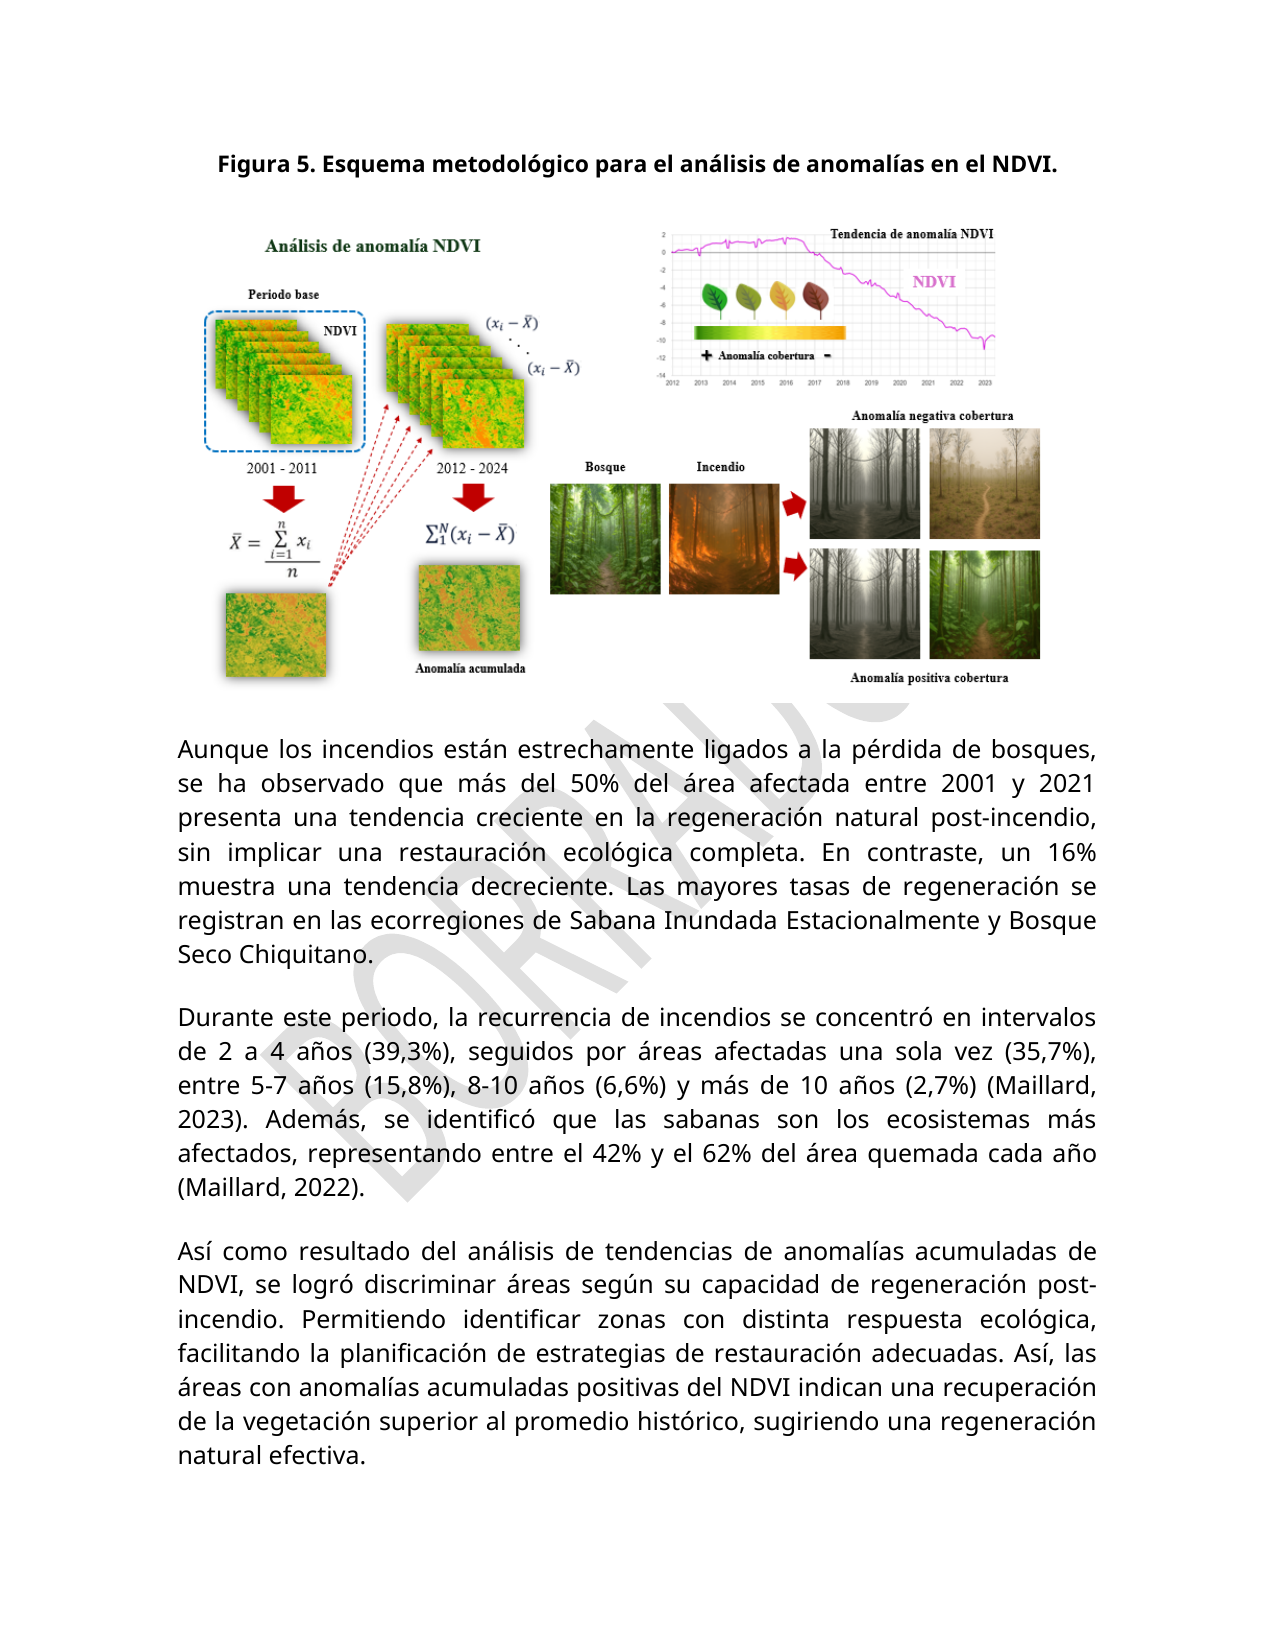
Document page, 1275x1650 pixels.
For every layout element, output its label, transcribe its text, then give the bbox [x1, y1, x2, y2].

text Aunque los incendios están estrechamente ligados a la pérdida de bosques, se ha observado que más del 50% del área afectada entre 2001 y 2021 presenta una tendencia creciente en la regeneración natural post-incendio, sin implicar una restauración ecológica completa. En contraste, un 16% muestra una tendencia decreciente. Las mayores tasas de regeneración se registran en las ecorregiones de Sabana Inundada Estacionalmente y Bosque Seco Chiquitano. [177, 732, 1098, 970]
text Figura 5. Esquema metodológico para el análisis de anomalías en el NDVI. [177, 148, 1098, 179]
text Durante este periodo, la recurrencia de incendios se concentró en intervalos de 2 a 4 años (39,3%), seguidos por áreas afectadas una sola vez (35,7%), entre 5-7 años (15,8%), 8-10 años (6,6%) y más de 10 años (2,7%) (Maillard, 2023). Además, se identificó que las sabanas son los ecosistemas más afectados, representando entre el 42% y el 62% del área quemada cada año (Maillard, 2022). [177, 999, 1098, 1204]
text Así como resultado del análisis de tendencias de anomalías acumuladas de NDVI, se logró discriminar áreas según su capacidad de regeneración post-incendio. Permitiendo identificar zonas con distinta respuesta ecológica, facilitando la planificación de estrategias de restauración adecuadas. Así, las áreas con anomalías acumuladas positivas del NDVI indican una recuperación de la vegetación superior al promedio histórico, sugiriendo una regeneración natural efectiva. [177, 1233, 1098, 1472]
picture [177, 208, 1062, 703]
